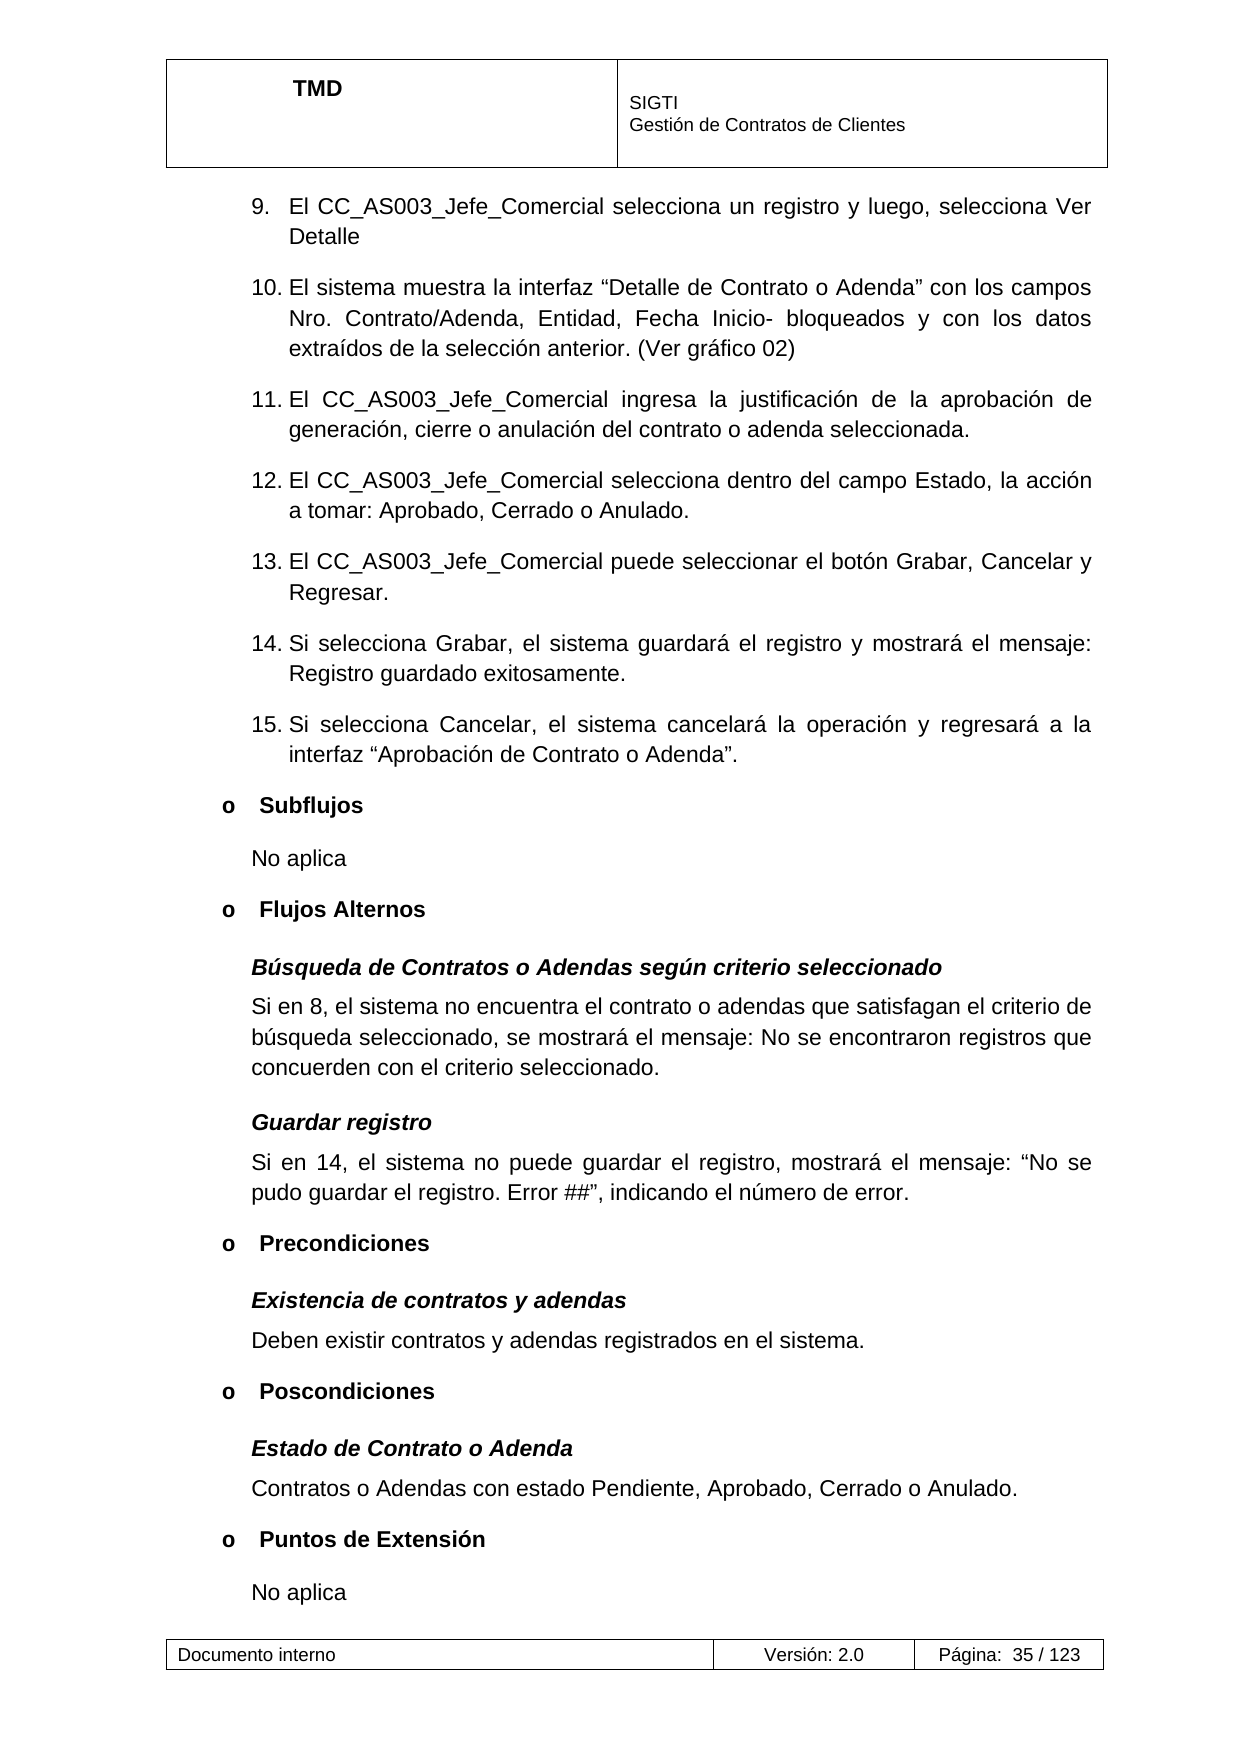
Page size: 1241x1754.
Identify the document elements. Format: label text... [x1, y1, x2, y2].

list Estado de Contrato o Adenda [251, 1435, 1092, 1462]
list Flujos Alternos [222, 896, 1092, 925]
list Existencia de contratos y adendas [251, 1287, 1092, 1313]
list Puntos de Extensión [222, 1526, 1092, 1554]
list No aplica [251, 1579, 1092, 1605]
list Precondiciones [222, 1230, 1092, 1258]
list El CC_AS003_Jefe_Comercial ingresa la justificación de la aprobación de generación, cierre o anulación del contrato o adenda seleccionada. [251, 386, 1092, 442]
list El CC_AS003_Jefe_Comercial selecciona un registro y luego, selecciona Ver Detalle [251, 193, 1092, 249]
list Guardar registro [251, 1109, 1092, 1135]
list Si en 8, el sistema no encuentra el contrato o adendas que satisfagan el criterio de búsqueda seleccionado, se mostrará el mensaje: No se encontraron registros que concuerden con el criterio seleccionado. [251, 993, 1092, 1080]
list Contratos o Adendas con estado Pendiente, Aprobado, Cerrado o Anulado. [251, 1475, 1092, 1501]
list El CC_AS003_Jefe_Comercial selecciona dentro del campo Estado, la acción a tomar: Aprobado, Cerrado o Anulado. [251, 467, 1092, 523]
list Subflujos [222, 792, 1092, 820]
list Deben existir contratos y adendas registrados en el sistema. [251, 1327, 1092, 1353]
list Si selecciona Cancelar, el sistema cancelará la operación y regresará a la interfaz “Aprobación de Contrato o Adenda”. [251, 711, 1092, 767]
list Búsqueda de Contratos o Adendas según criterio seleccionado [251, 954, 1092, 980]
list El sistema muestra la interfaz “Detalle de Contrato o Adenda” con los campos Nro. Contrato/Adenda, Entidad, Fecha Inicio- bloqueados y con los datos extraídos de la selección anterior. (Ver gráfico 02) [251, 274, 1092, 361]
list No aplica [251, 845, 1092, 872]
list Poscondiciones [222, 1378, 1092, 1406]
list Si selecciona Grabar, el sistema guardará el registro y mostrará el mensaje: Registro guardado exitosamente. [251, 629, 1092, 686]
list Si en 14, el sistema no puede guardar el registro, mostrará el mensaje: “No se pudo guardar el registro. Error ##”, indicando el número de error. [251, 1148, 1092, 1205]
list El CC_AS003_Jefe_Comercial puede seleccionar el botón Grabar, Cancelar y Regresar. [251, 548, 1092, 605]
